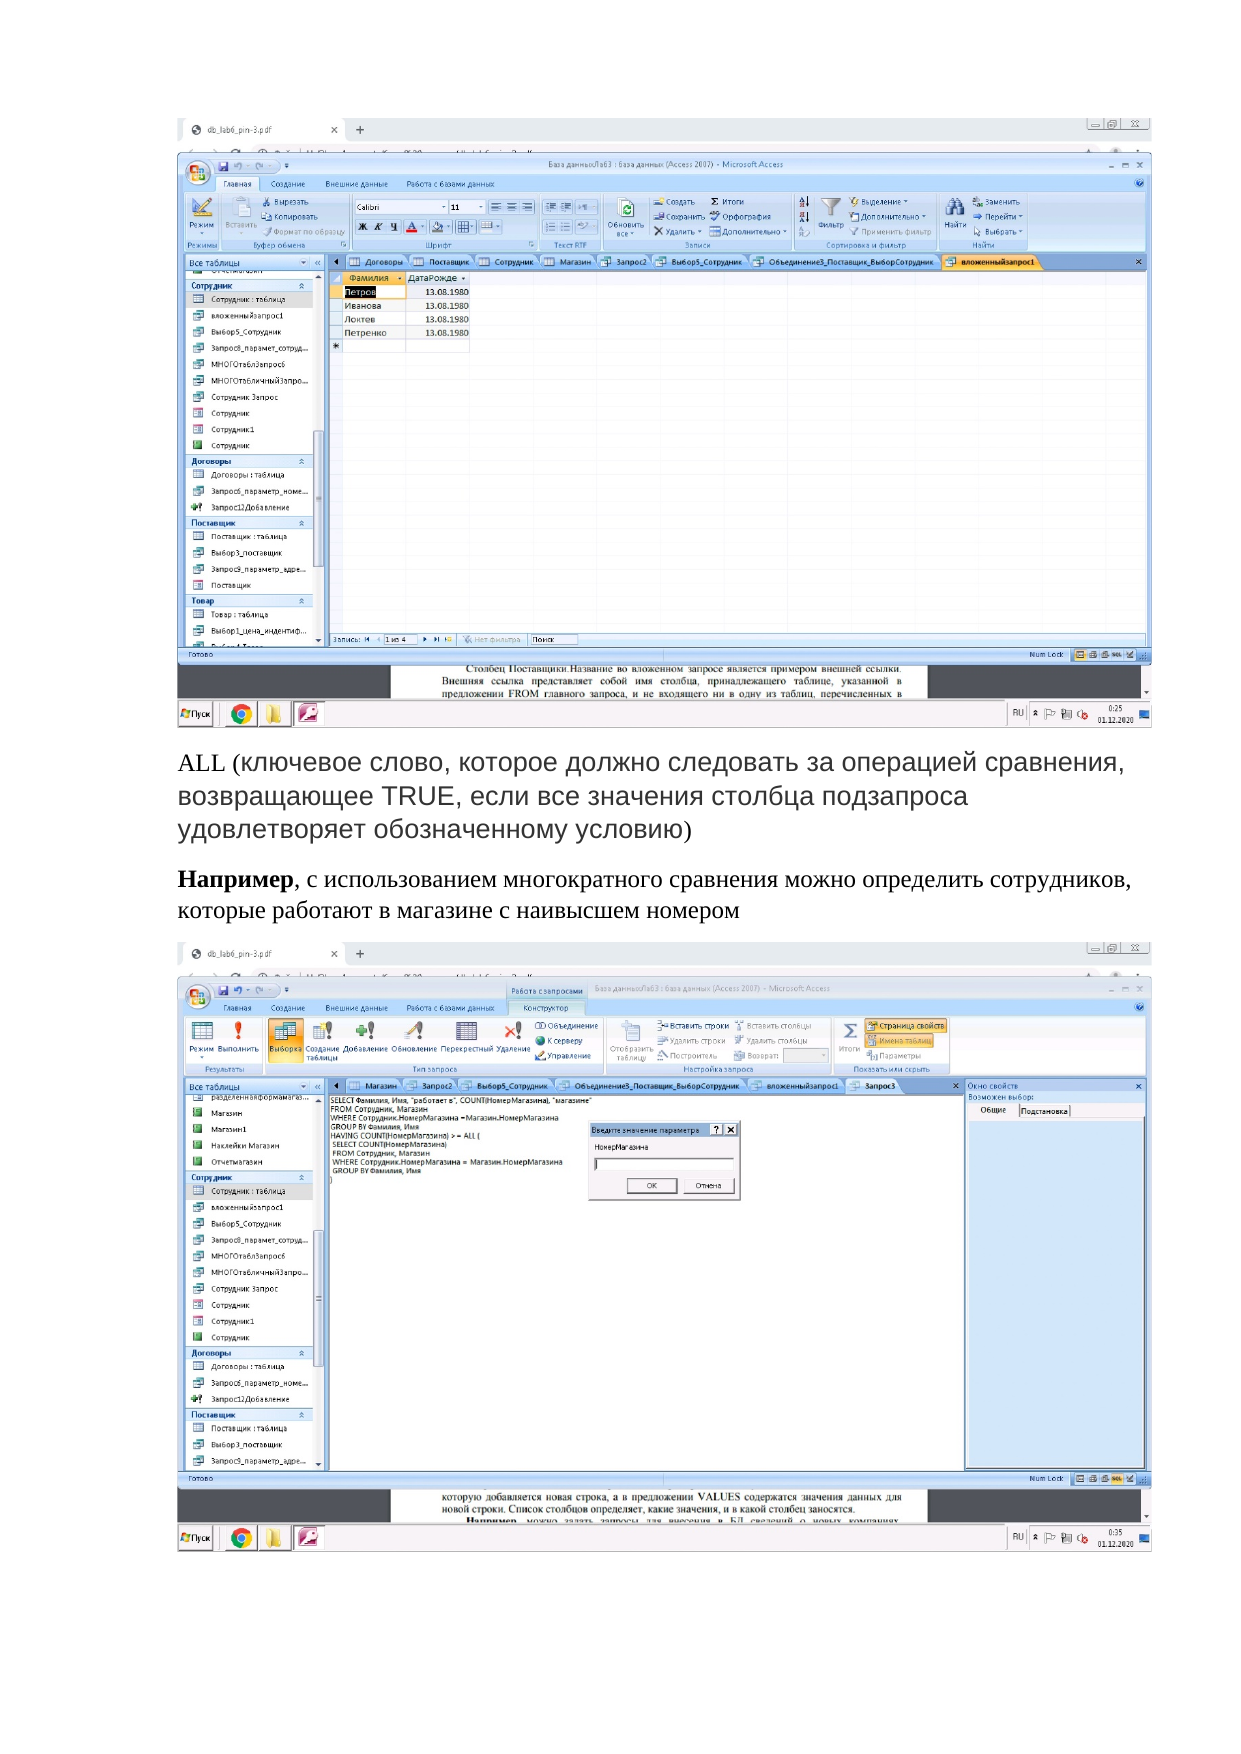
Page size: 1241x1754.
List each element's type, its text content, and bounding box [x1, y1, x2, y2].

picture [177, 942, 1152, 1552]
picture [177, 118, 1152, 728]
text ALL (ключевое слово, которое должно следовать за операцией сравнения, возвращающее TRUE, если все значения столбца подзапроса удовлетворяет обозначенному условию) [177, 746, 1152, 845]
text Например, с использованием многократного сравнения можно определить сотрудников, которые работают в магазине с наивысшем номером [177, 864, 1152, 924]
